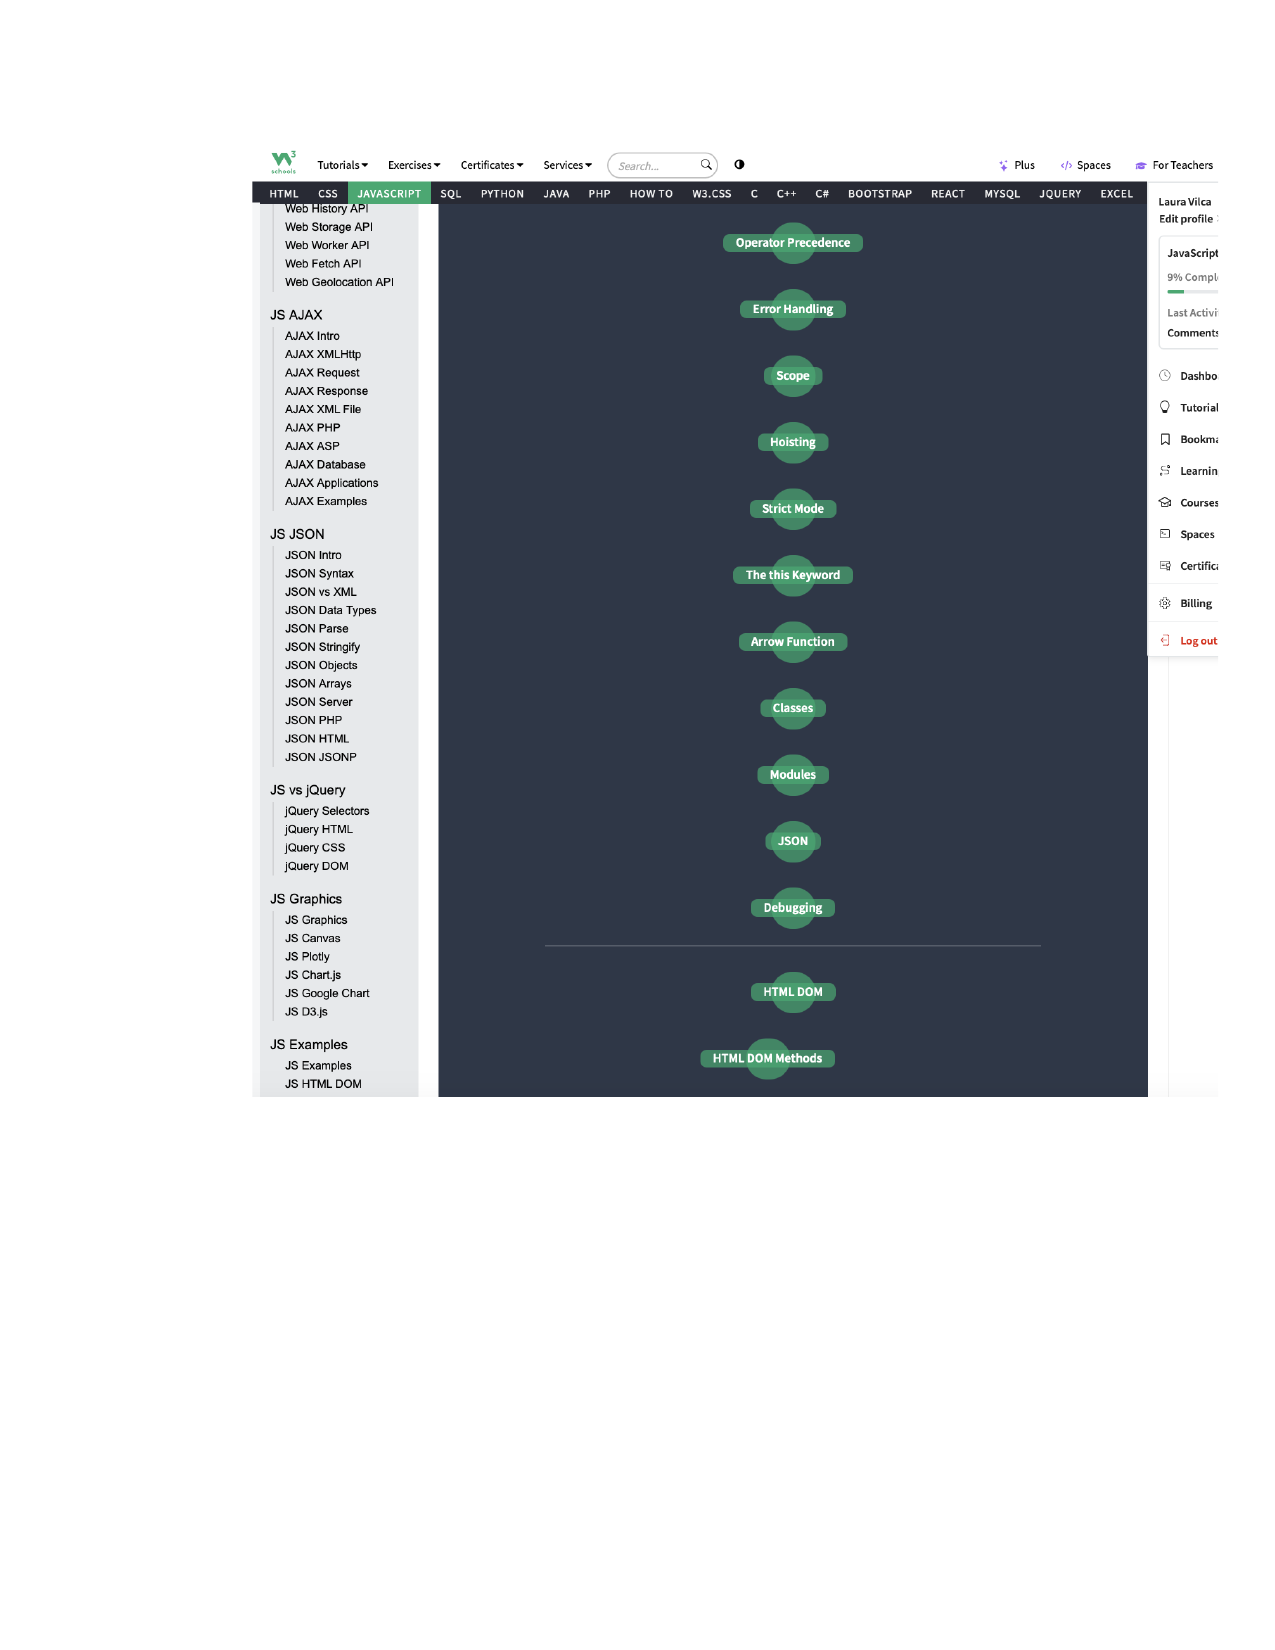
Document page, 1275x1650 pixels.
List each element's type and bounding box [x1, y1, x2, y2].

picture [252, 147, 1219, 1097]
